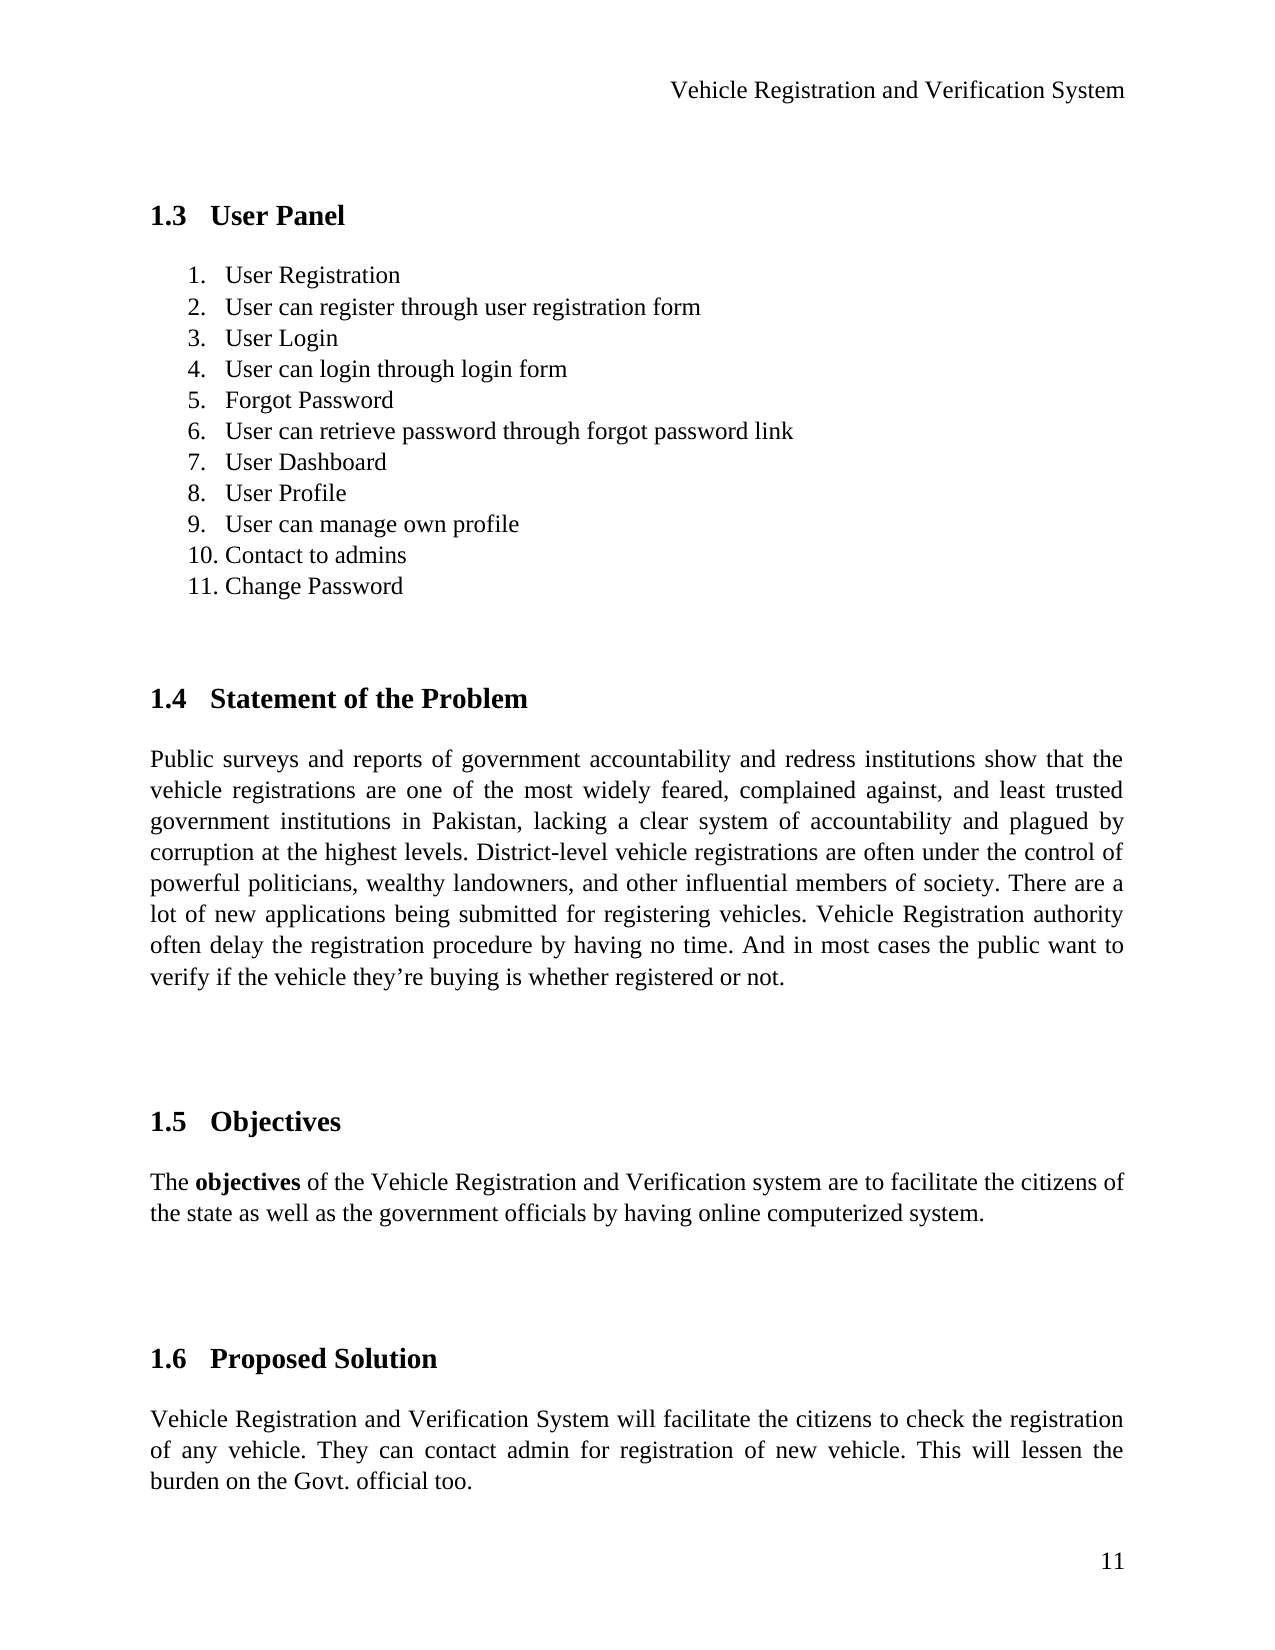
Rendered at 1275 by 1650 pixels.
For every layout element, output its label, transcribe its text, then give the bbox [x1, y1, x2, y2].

list User can register through user registration form [187, 292, 1125, 320]
text The objectives of the Vehicle Registration and Verification system are to facilitate the citizens of the state as well as the government officials by having online computerized system. [150, 1196, 1125, 1227]
list User can retrieve password through forgot password link [187, 416, 1125, 444]
list User can manage own profile [187, 509, 1125, 538]
text Public surveys and reports of government accountability and redress institutions show that the vehicle registrations are one of the most widely feared, complained against, and least trusted government institutions in Pakistan, lacking a clear system of accountability and plagued by corruption at the highest levels. District-level vehicle registrations are often under the control of powerful politicians, wealthy landowners, and other influential members of society. There are a lot of new applications being submitted for registering vehicles. Vehicle Registration authority often delay the registration procedure by having no time. And in most cases the public want to verify if the vehicle they’re buying is whether registered or not. [150, 744, 1125, 990]
list User can login through login form [187, 354, 1125, 382]
list User Profile [187, 478, 1125, 507]
subtitle User Panel [150, 198, 1125, 231]
subtitle Statement of the Problem [150, 681, 1125, 715]
subtitle Proposed Solution [150, 1341, 1125, 1374]
list Change Password [187, 571, 1125, 600]
list Contact to admins [187, 540, 1125, 569]
subtitle Objectives [150, 1104, 1125, 1138]
list User Dashboard [187, 447, 1125, 476]
list User Registration [187, 261, 1125, 289]
text Vehicle Registration and Verification System will facilitate the citizens to check the registration of any vehicle. They can contact admin for registration of new vehicle. This will lessen the burden on the Govt. official too. [150, 1404, 1125, 1494]
list User Login [187, 323, 1125, 351]
list Forgot Password [187, 385, 1125, 413]
